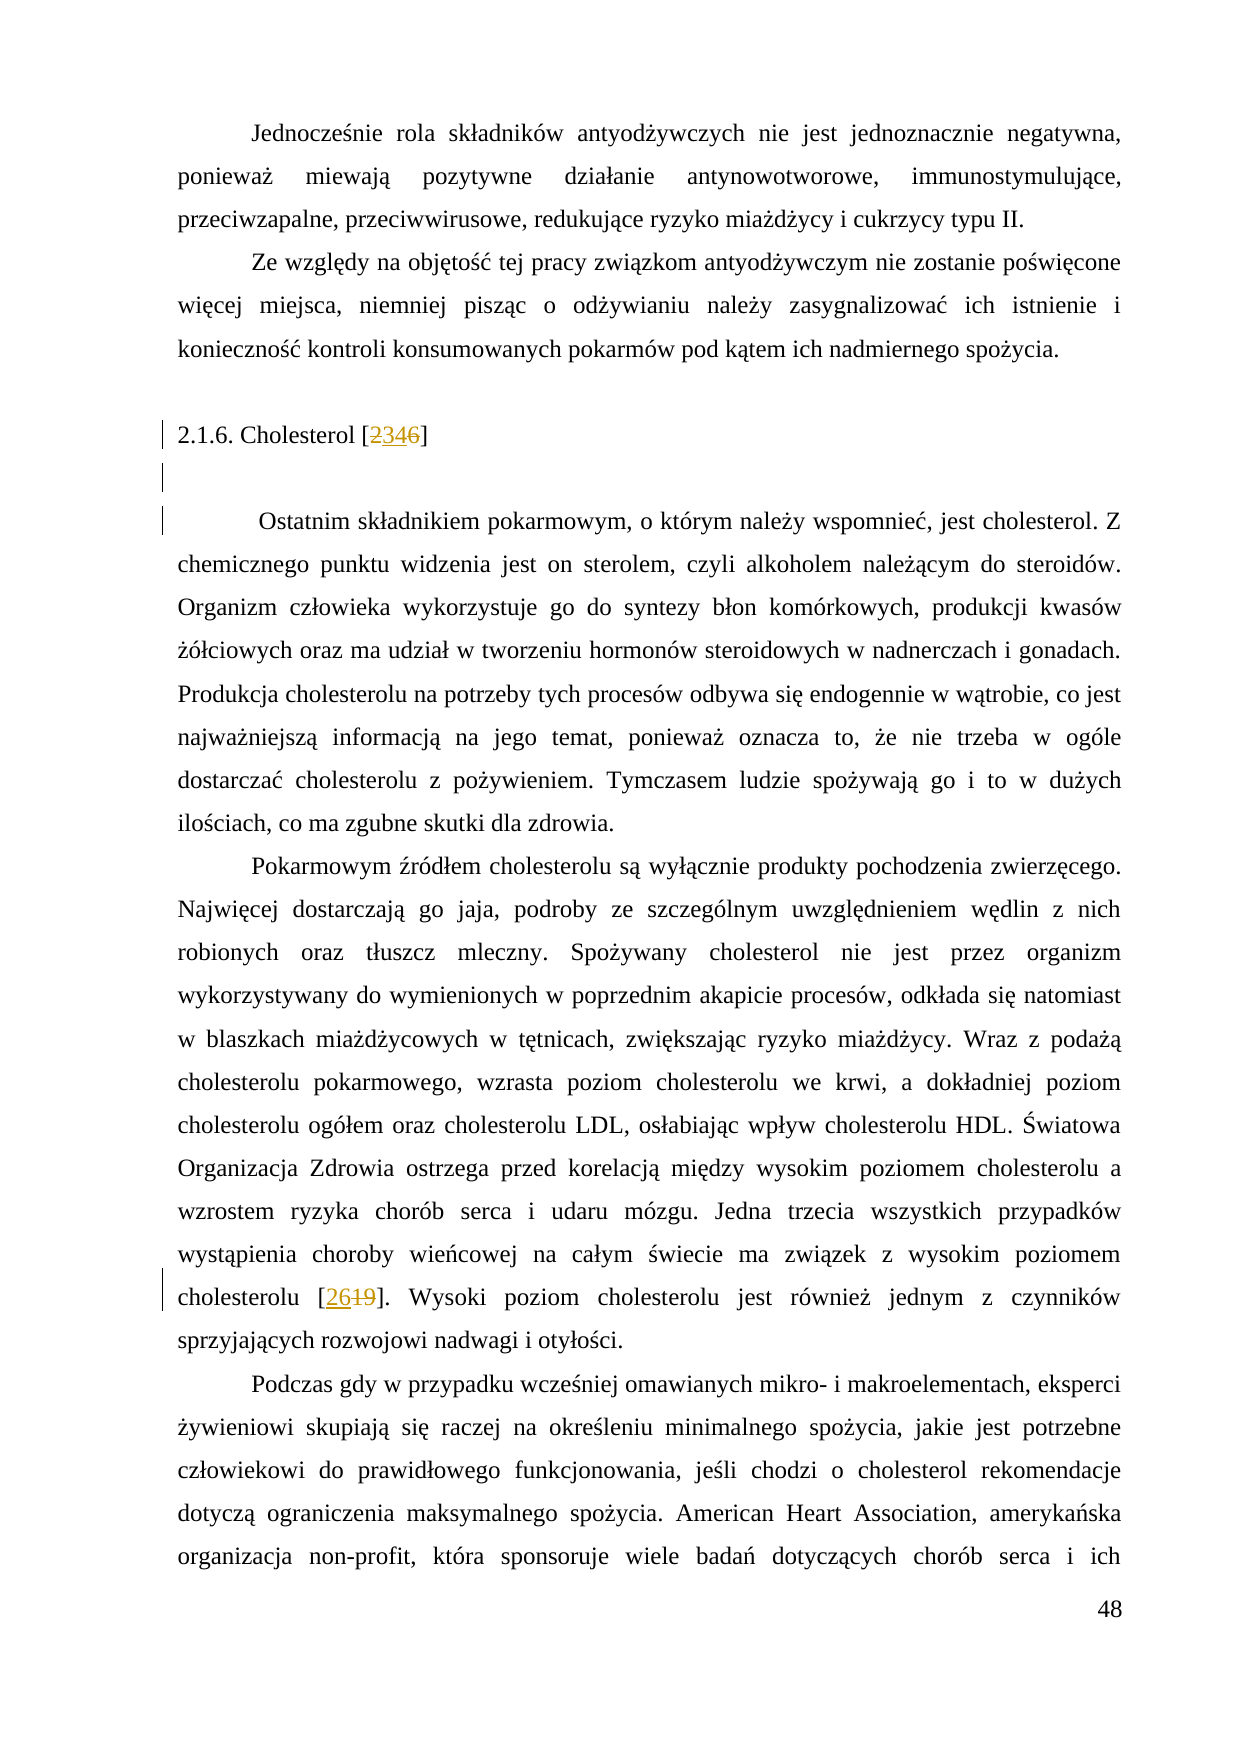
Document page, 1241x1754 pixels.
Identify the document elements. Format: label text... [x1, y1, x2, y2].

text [177, 1369, 1122, 1570]
text Ostatnim składnikiem pokarmowym, o którym należy wspomnieć, jest cholesterol. Z chemicznego punktu widzenia jest on sterolem, czyli alkoholem należącym do steroidów. Organizm człowieka wykorzystuje go do syntezy błon komórkowych, produkcji kwasów żółciowych oraz ma udział w tworzeniu hormonów steroidowych w nadnerczach i gonadach. Produkcja cholesterolu na potrzeby tych procesów odbywa się endogennie w wątrobie, co jest najważniejszą informacją na jego temat, ponieważ oznacza to, że nie trzeba w ogóle dostarczać cholesterolu z pożywieniem. Tymczasem ludzie spożywają go i to w dużych ilościach, co ma zgubne skutki dla zdrowia. [177, 506, 1122, 837]
text Jednocześnie rola składników antyodżywczych nie jest jednoznacznie negatywna, ponieważ miewają pozytywne działanie antynowotworowe, immunostymulujące, przeciwzapalne, przeciwwirusowe, redukujące ryzyko miażdżycy i cukrzycy typu II. [177, 118, 1122, 233]
subtitle 2.1.6. Cholesterol [] [177, 420, 1122, 449]
text Ze względy na objętość tej pracy związkom antyodżywczym nie zostanie poświęcone więcej miejsca, niemniej pisząc o odżywianiu należy zasygnalizować ich istnienie i konieczność kontroli konsumowanych pokarmów pod kątem ich nadmiernego spożycia. [177, 247, 1122, 362]
text Pokarmowym źródłem cholesterolu są wyłącznie produkty pochodzenia zwierzęcego. Najwięcej dostarczają go jaja, podroby ze szczególnym uwzględnieniem wędlin z nich robionych oraz tłuszcz mleczny. Spożywany cholesterol nie jest przez organizm wykorzystywany do wymienionych w poprzednim akapicie procesów, odkłada się natomiast w blaszkach miażdżycowych w tętnicach, zwiększając ryzyko miażdżycy. Wraz z podażą cholesterolu pokarmowego, wzrasta poziom cholesterolu we krwi, a dokładniej poziom cholesterolu ogółem oraz cholesterolu LDL, osłabiając wpływ cholesterolu HDL. Światowa Organizacja Zdrowia ostrzega przed korelacją między wysokim poziomem cholesterolu a wzrostem ryzyka chorób serca i udaru mózgu. Jedna trzecia wszystkich przypadków wystąpienia choroby wieńcowej na całym świecie ma związek z wysokim poziomem cholesterolu []. Wysoki poziom cholesterolu jest również jednym z czynników sprzyjających rozwojowi nadwagi i otyłości. [177, 851, 1122, 1354]
